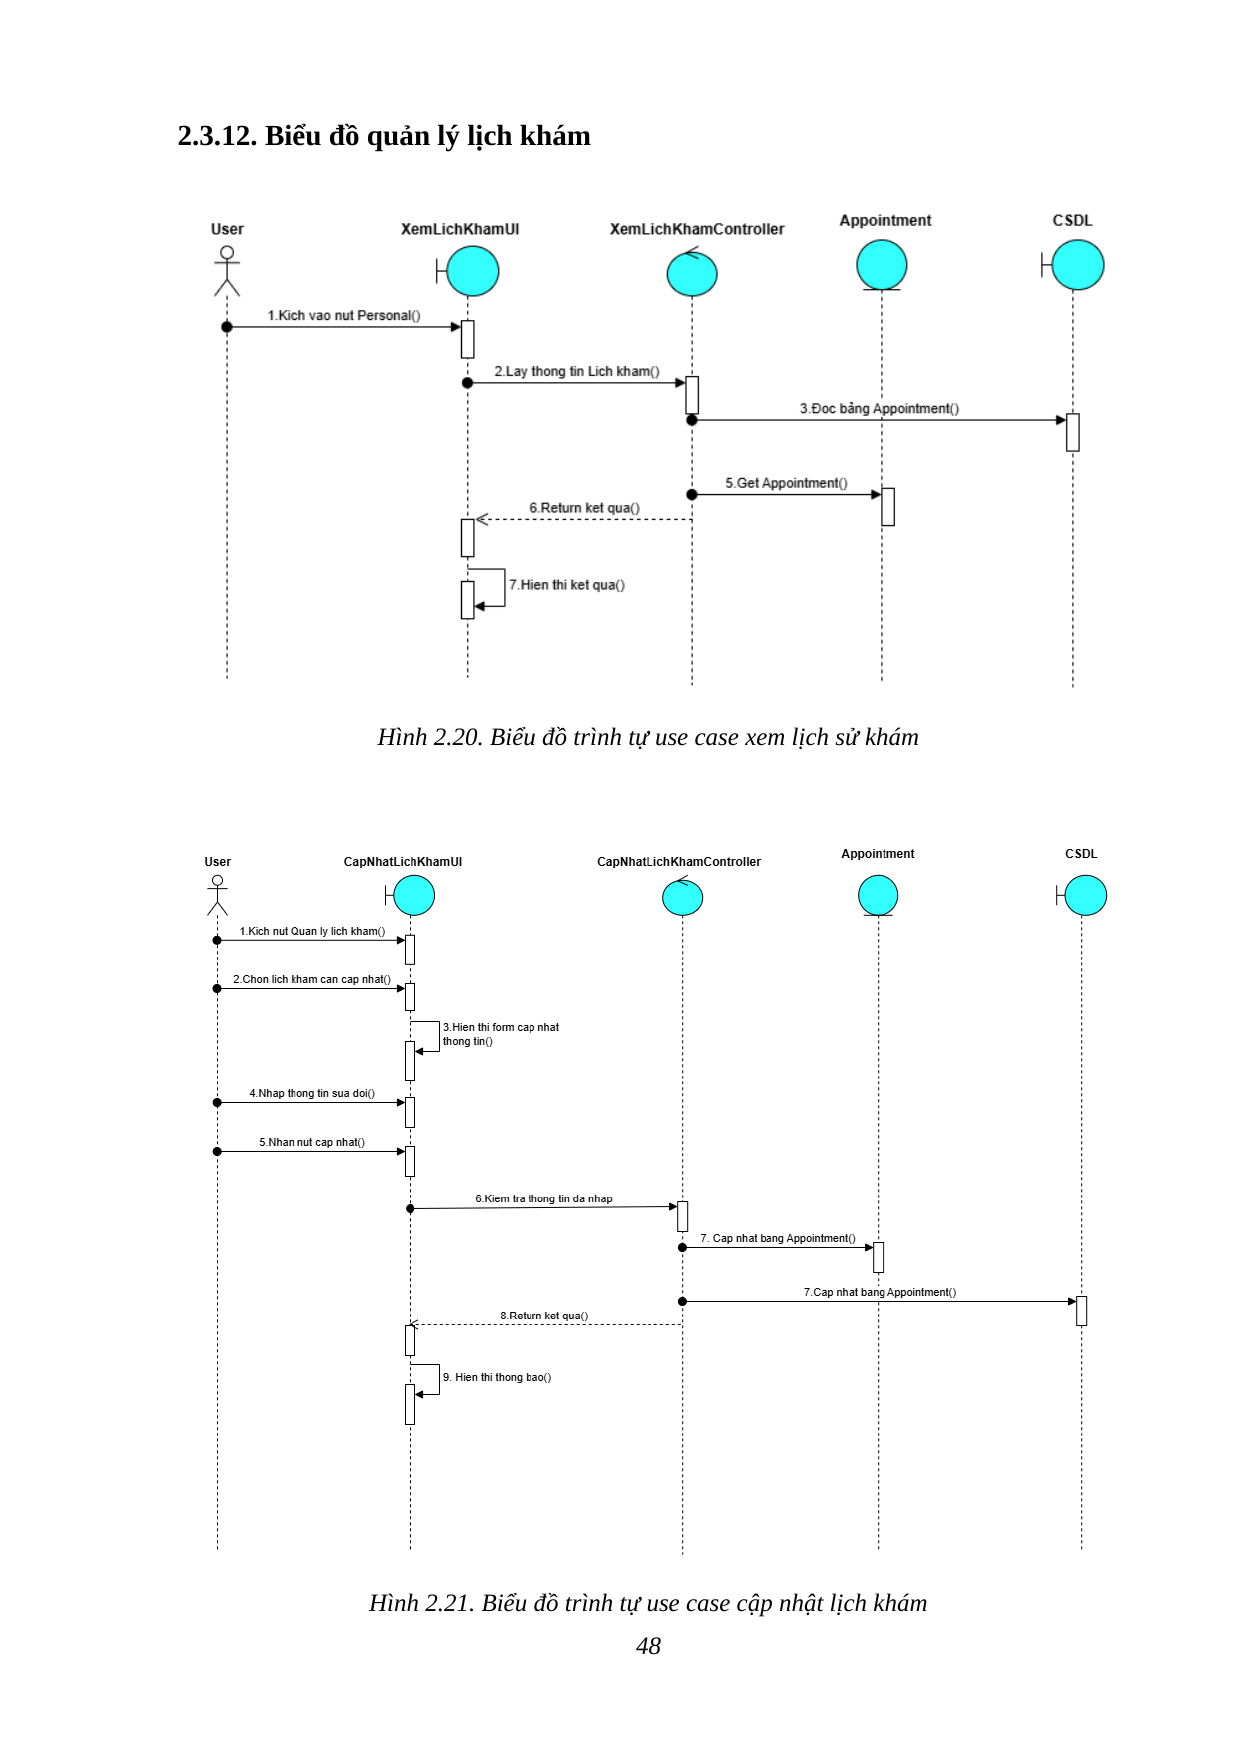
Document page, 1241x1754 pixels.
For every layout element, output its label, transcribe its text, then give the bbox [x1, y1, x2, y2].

subtitle 2.3.12. Biểu đồ quản lý lịch khám [177, 118, 1122, 152]
text Hình 2.21. Biểu đồ trình tự use case cập nhật lịch khám [177, 1588, 1122, 1617]
picture [177, 206, 1122, 689]
text Hình 2.20. Biểu đồ trình tự use case xem lịch sử khám [177, 722, 1122, 751]
picture [177, 841, 1121, 1555]
